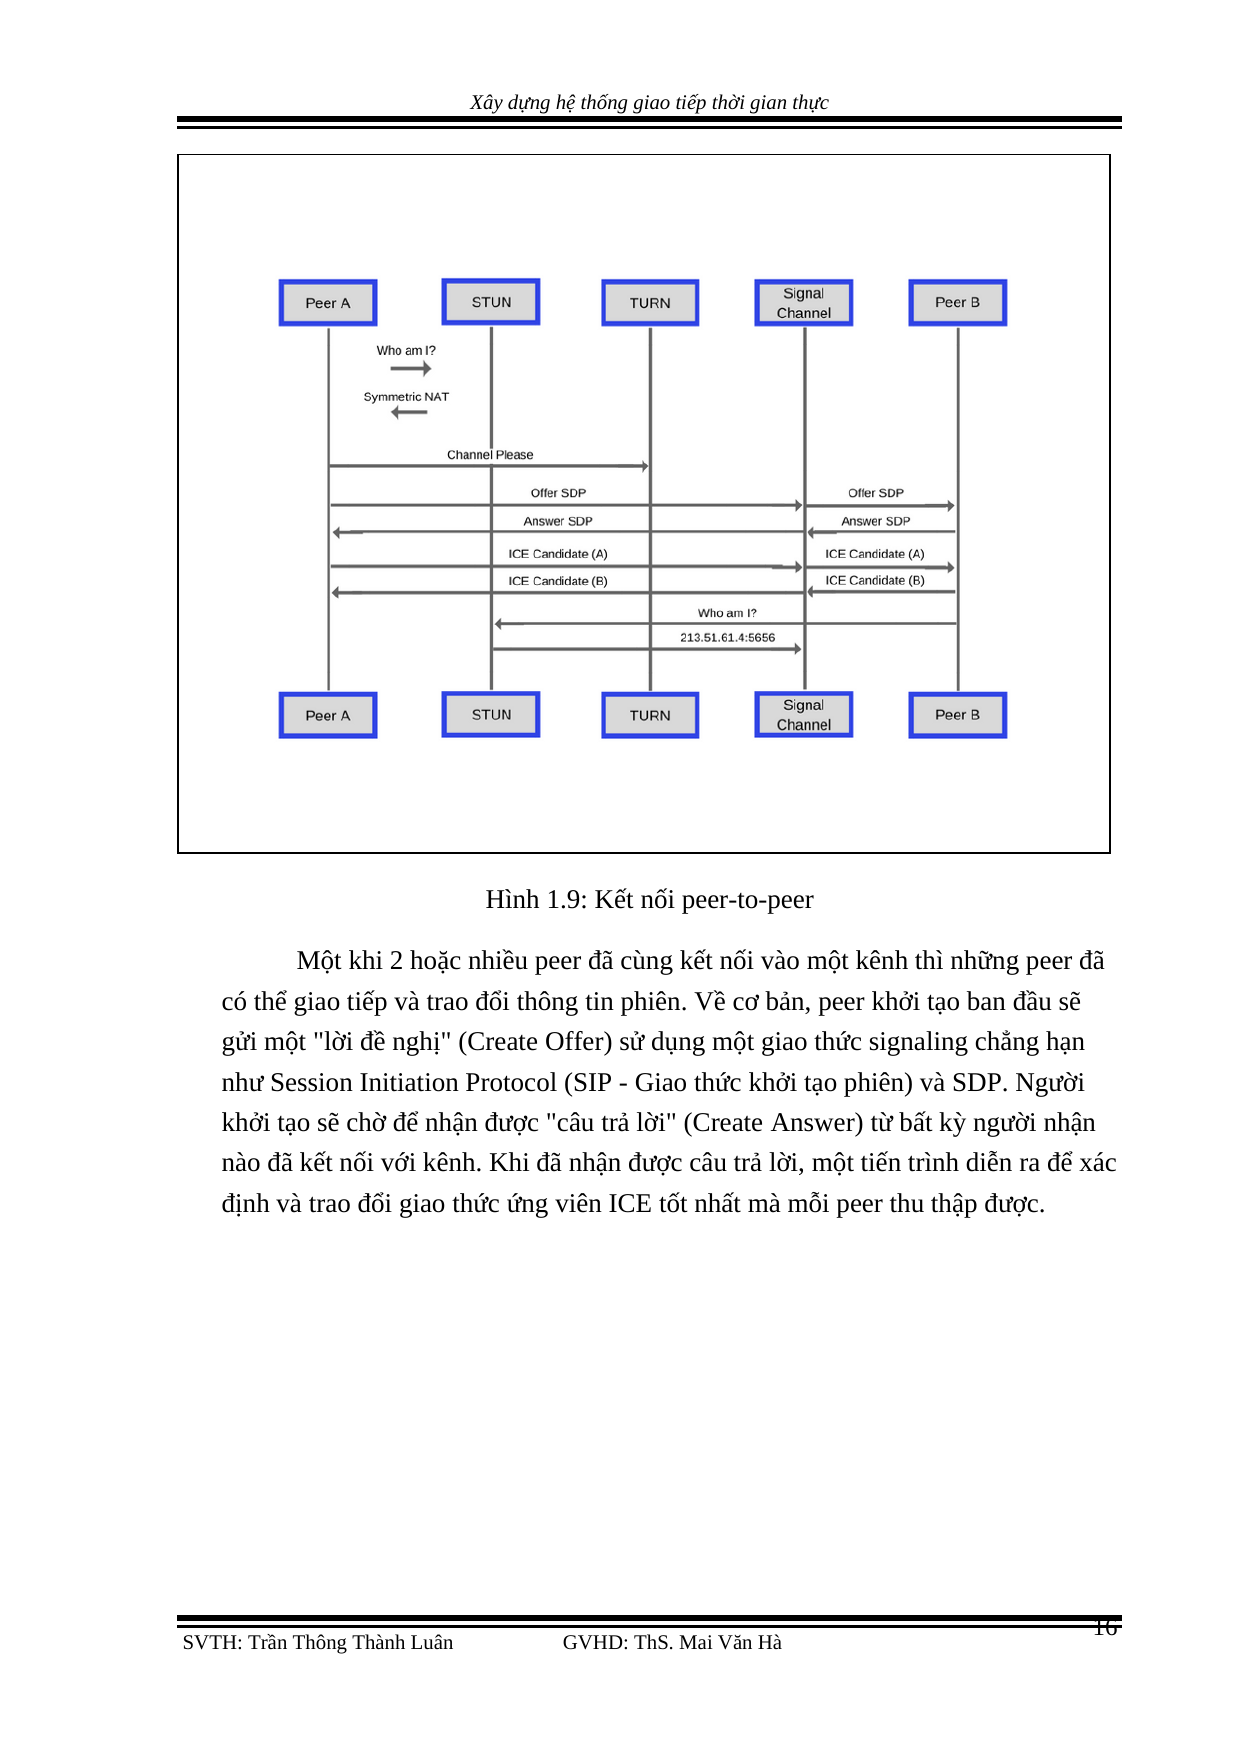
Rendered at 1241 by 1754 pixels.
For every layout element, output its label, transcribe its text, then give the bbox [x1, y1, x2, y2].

picture [179, 155, 1109, 852]
text Một khi 2 hoặc nhiều peer đã cùng kết nối vào một kênh thì những peer đã có thể giao tiếp và trao đổi thông tin phiên. Về cơ bản, peer khởi tạo ban đầu sẽ gửi một "lời đề nghị" (Create Offer) sử dụng một giao thức signaling chẳng hạn như Session Initiation Protocol (SIP - Giao thức khởi tạo phiên) và SDP. Người khởi tạo sẽ chờ để nhận được "câu trả lời" (Create Answer) từ bất kỳ người nhận nào đã kết nối với kênh. Khi đã nhận được câu trả lời, một tiến trình diễn ra để xác định và trao đổi giao thức ứng viên ICE tốt nhất mà mỗi peer thu thập được. [221, 944, 1122, 1218]
text Hình 1.9: Kết nối peer-to-peer [177, 883, 1122, 914]
